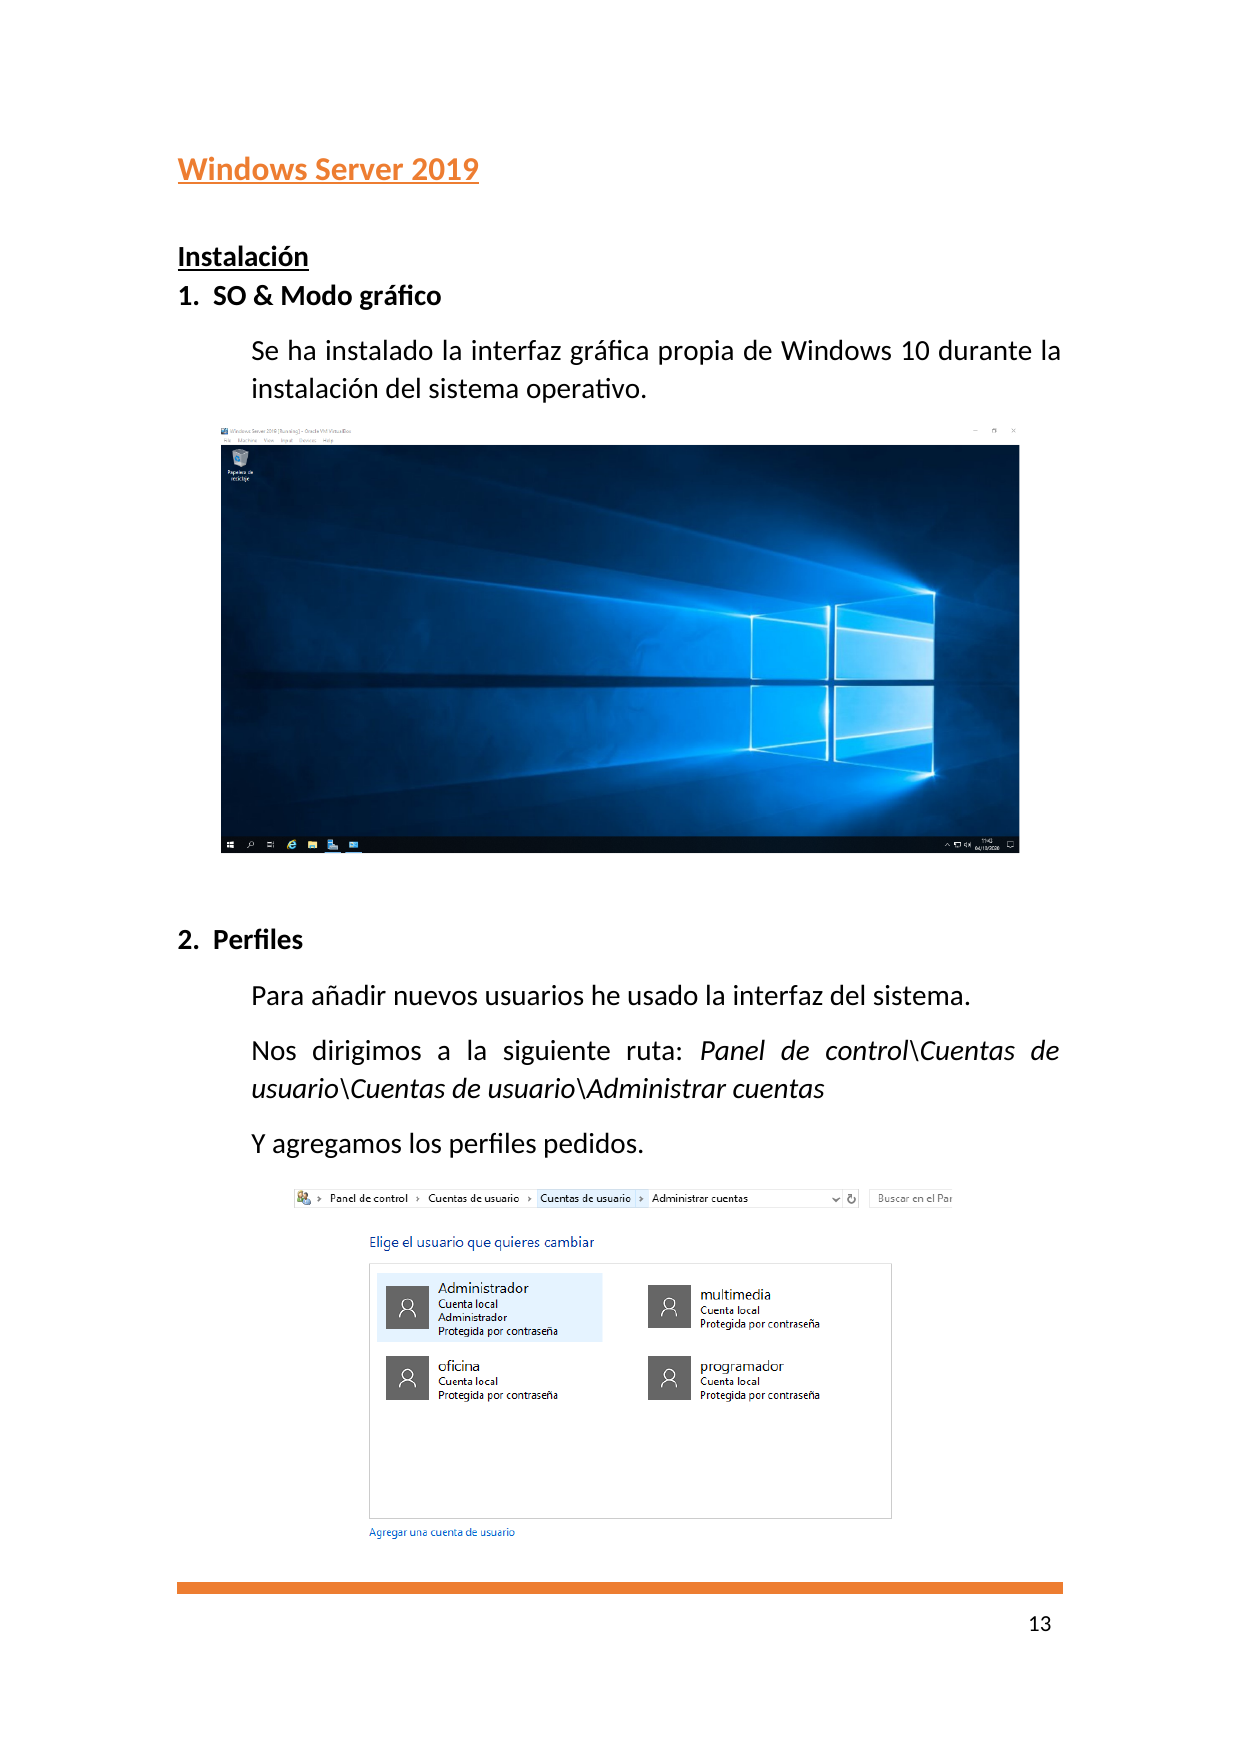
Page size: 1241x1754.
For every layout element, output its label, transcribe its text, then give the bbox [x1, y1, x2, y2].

text Y agregamos los perfiles pedidos. [251, 1125, 1063, 1161]
text Para añadir nuevos usuarios he usado la interfaz del sistema. [251, 977, 1063, 1012]
text 1. SO & Modo gráfico [177, 277, 1063, 312]
text 2. Perfiles [177, 921, 1063, 957]
picture [288, 1180, 953, 1549]
text Nos dirigimos a la siguiente ruta: Panel de control\Cuentas de usuario\Cuentas de usuario\Administrar cuentas [251, 1032, 1063, 1106]
subtitle Instalación [177, 238, 1063, 274]
picture [221, 426, 1020, 854]
text Se ha instalado la interfaz gráfica propia de Windows 10 durante la instalación del sistema operativo. [251, 332, 1063, 406]
subtitle Windows Server 2019 [177, 148, 1063, 188]
